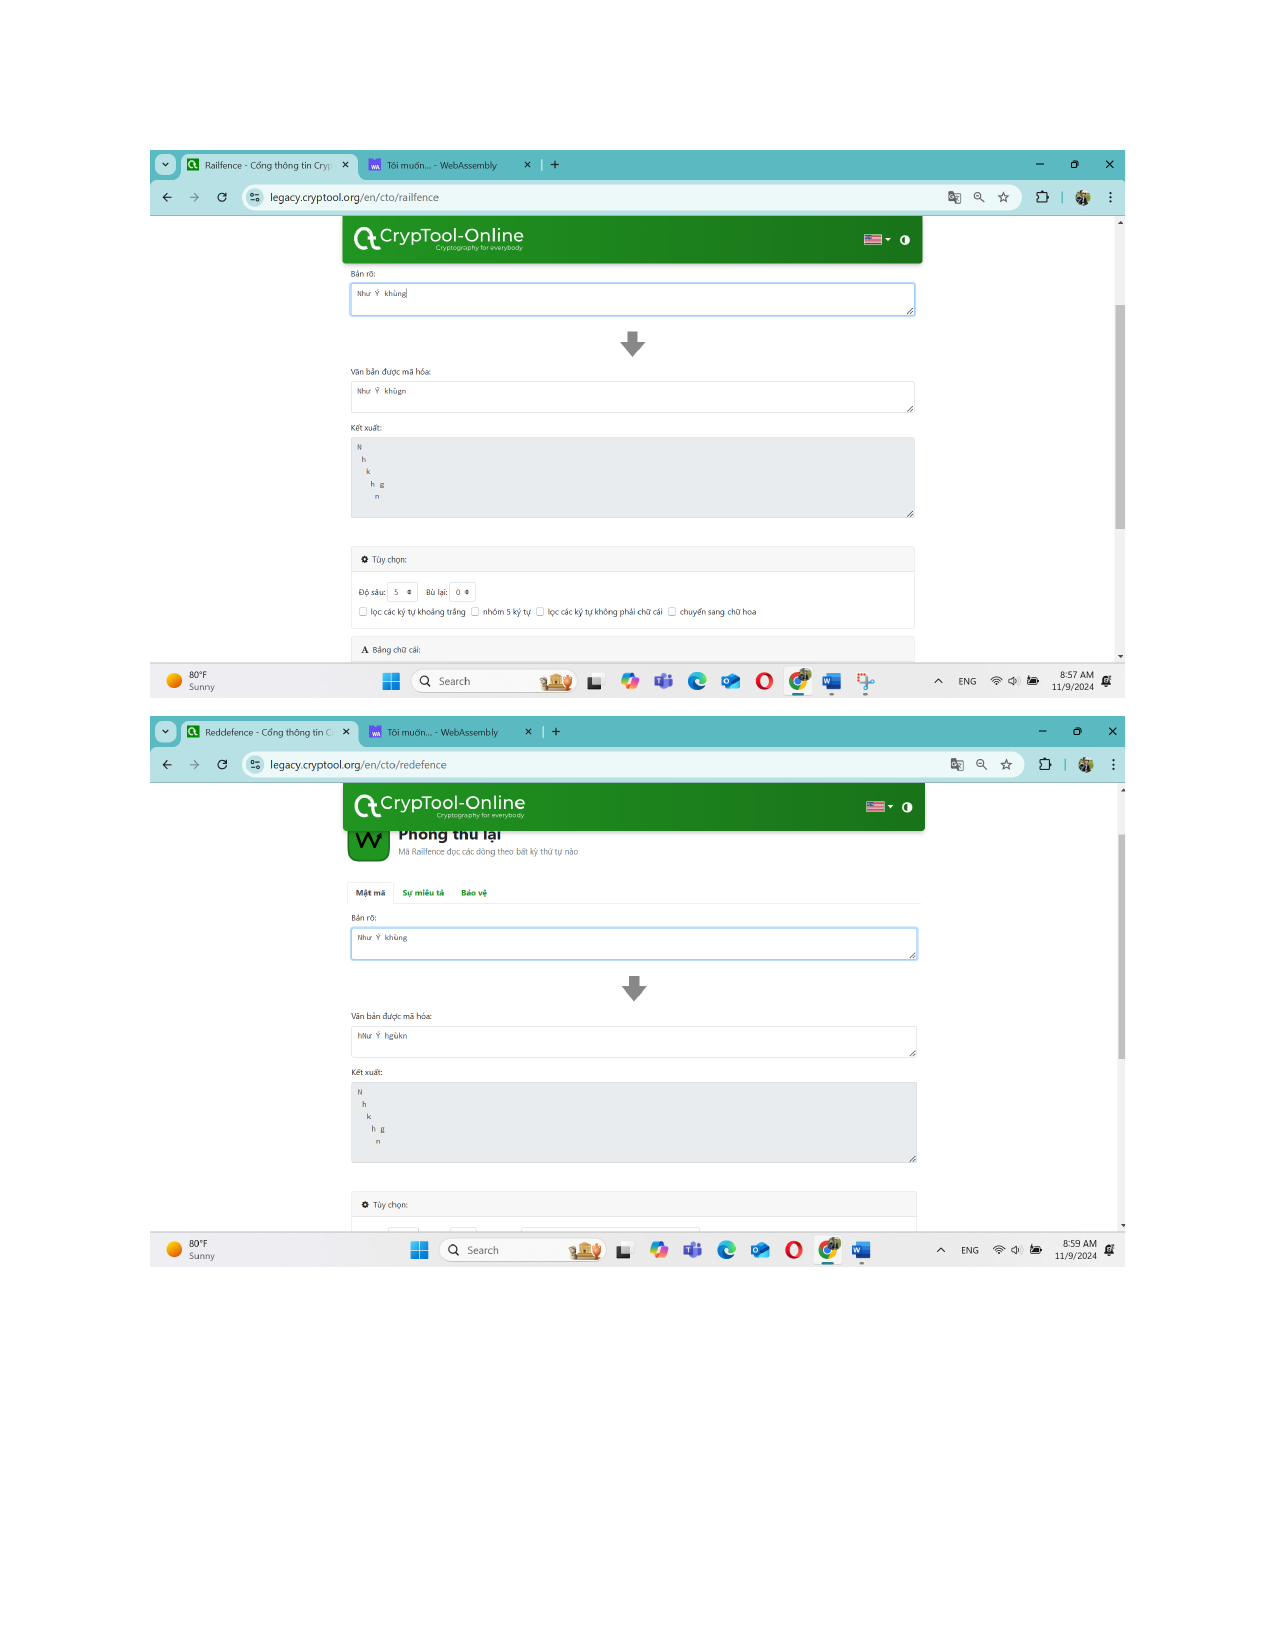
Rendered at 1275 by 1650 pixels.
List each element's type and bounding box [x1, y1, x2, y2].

picture [150, 716, 1125, 1267]
picture [150, 150, 1125, 698]
